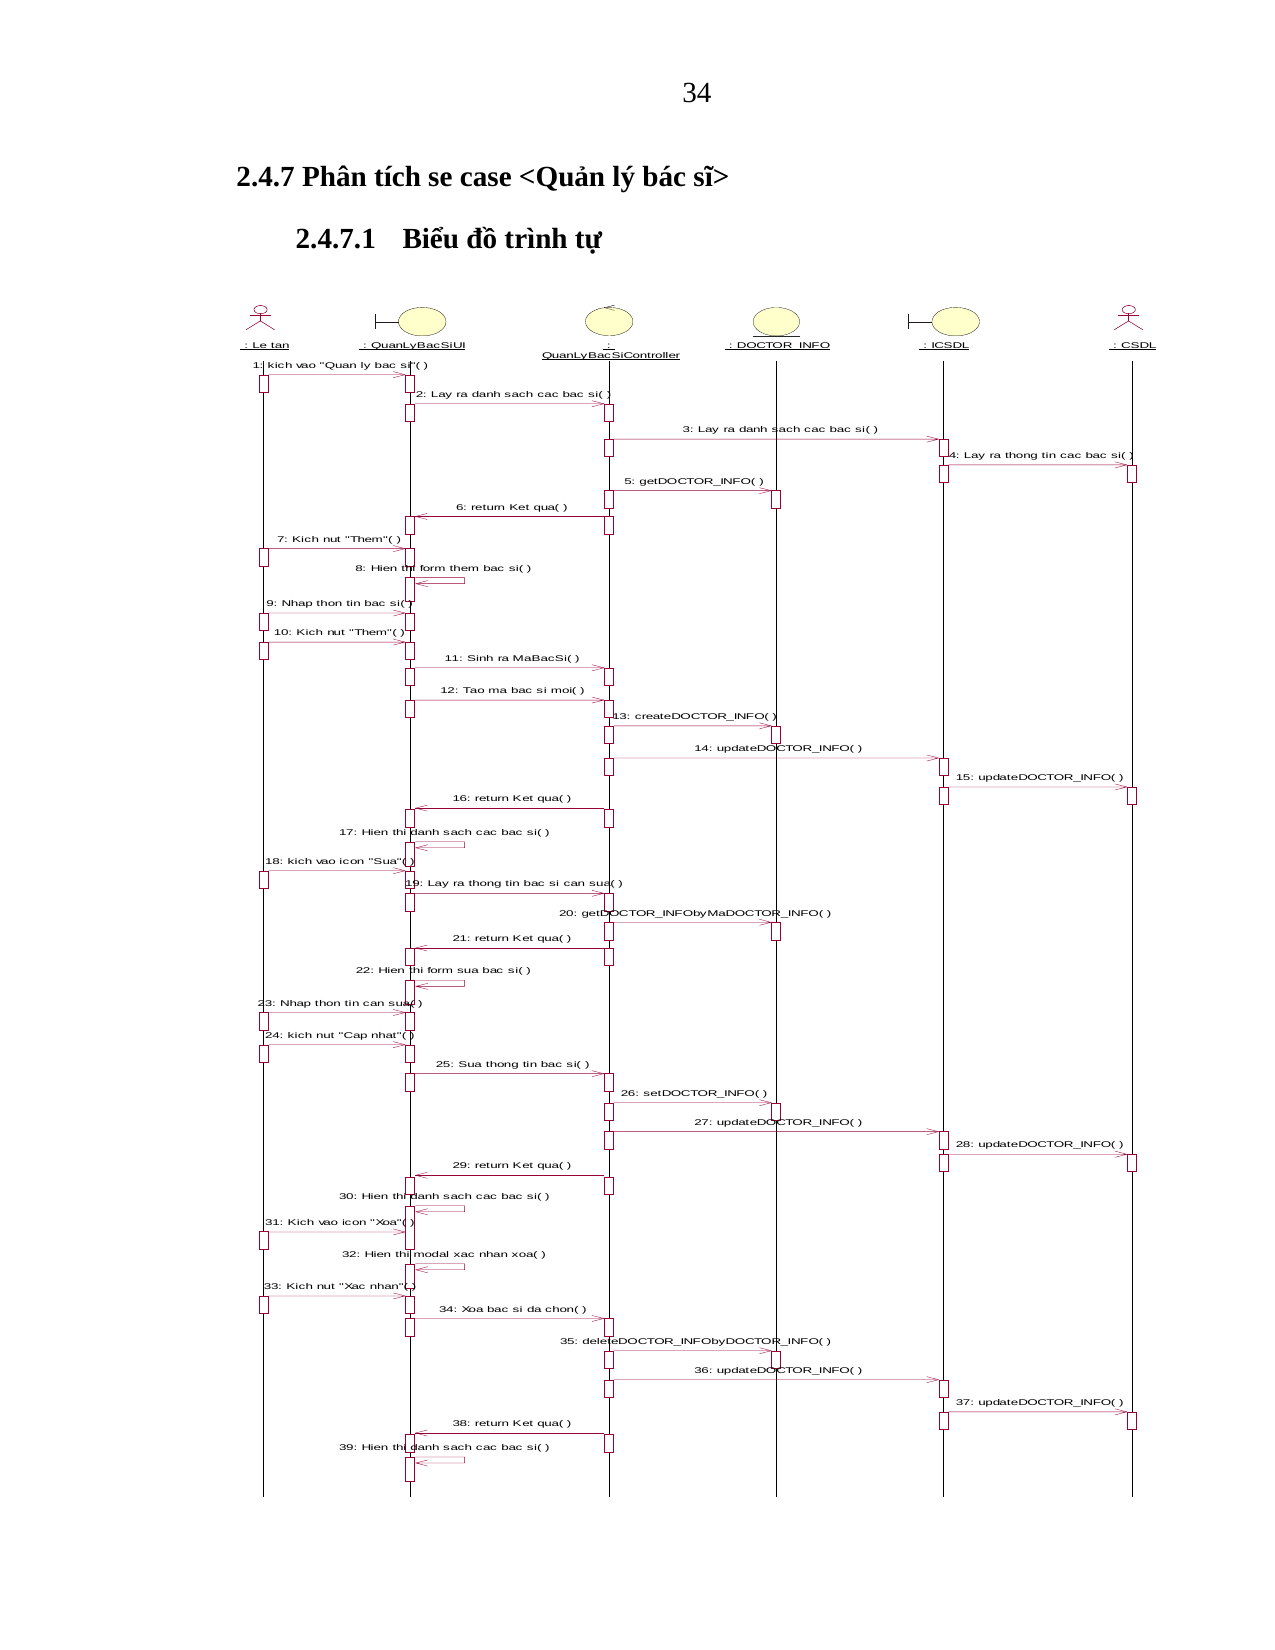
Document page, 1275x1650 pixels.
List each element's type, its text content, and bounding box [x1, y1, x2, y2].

text 2.4.7.1 Biểu đồ trình tự [177, 222, 1157, 255]
subtitle 2.4.7 Phân tích se case <Quản lý bác sĩ> [177, 159, 1157, 192]
